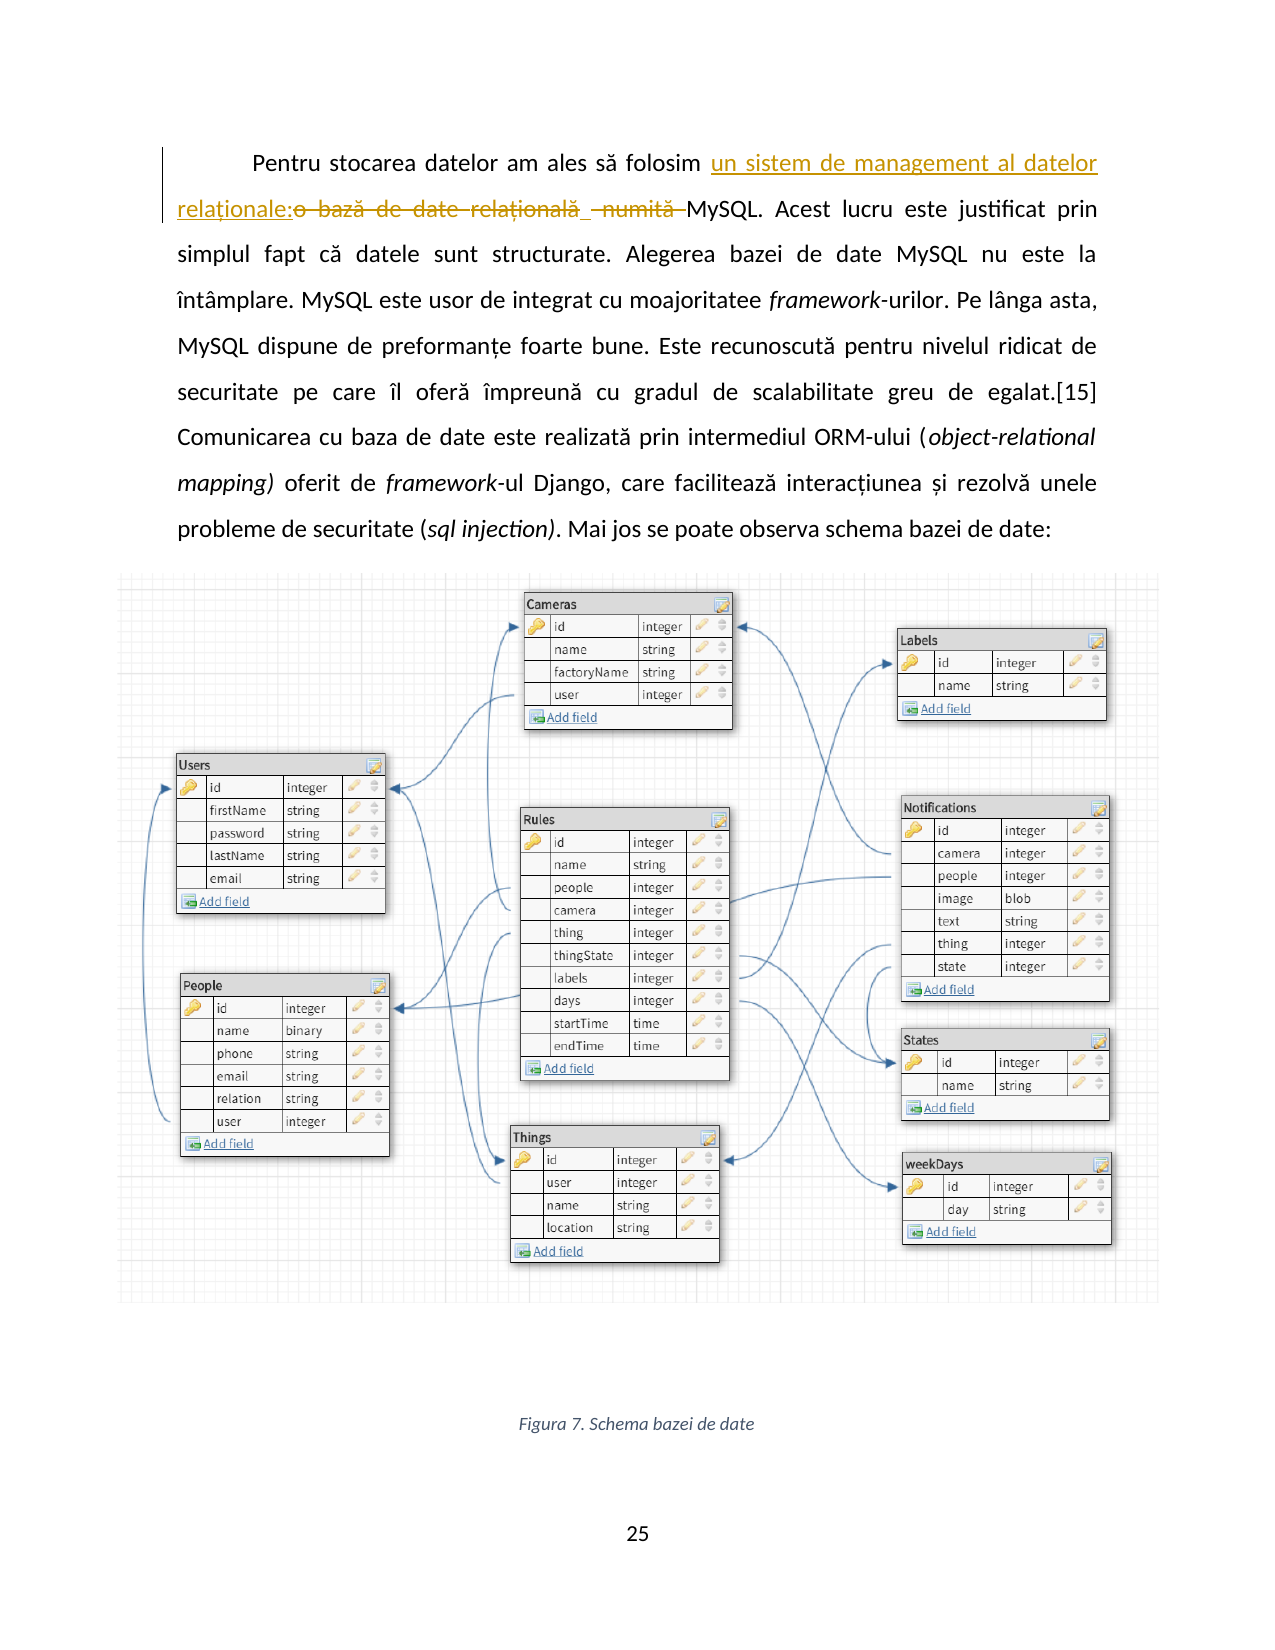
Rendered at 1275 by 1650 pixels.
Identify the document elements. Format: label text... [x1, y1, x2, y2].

picture [117, 573, 1160, 1303]
text Figura 7. Schema bazei de date [177, 1412, 1098, 1435]
text Pentru stocarea datelor am ales să folosim MySQL. Acest lucru este justificat prin simplul fapt că datele sunt structurate. Alegerea bazei de date MySQL nu este la întâmplare. MySQL este usor de integrat cu moajoritatee framework-urilor. Pe lânga asta, MySQL dispune de preformanțe foarte bune. Este recunoscută pentru nivelul ridicat de securitate pe care îl oferă împreună cu gradul de scalabilitate greu de egalat.[15] Comunicarea cu baza de date este realizată prin intermediul ORM-ului (object-relational mapping) oferit de framework-ul Django, care facilitează interacțiunea și rezolvă unele probleme de securitate (sql injection). Mai jos se poate observa schema bazei de date: [177, 147, 1098, 543]
